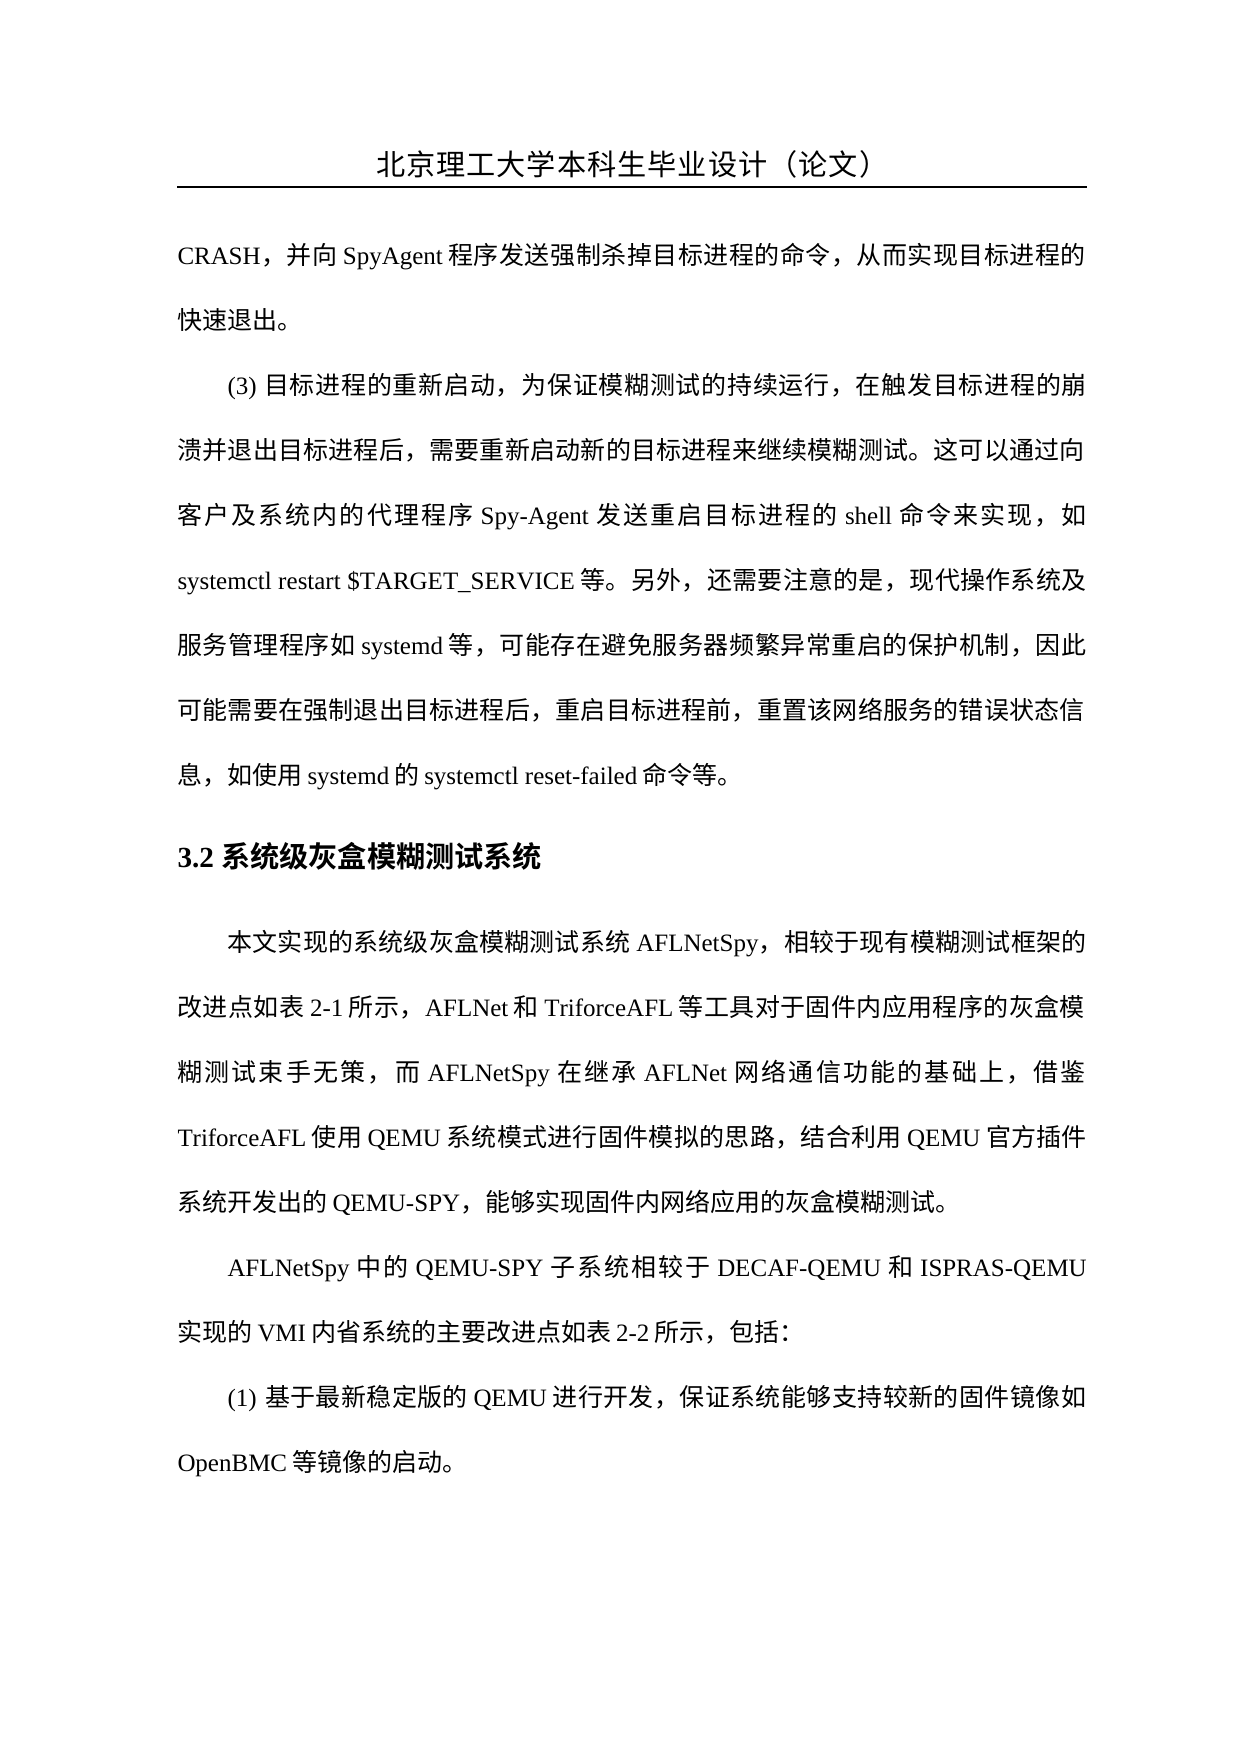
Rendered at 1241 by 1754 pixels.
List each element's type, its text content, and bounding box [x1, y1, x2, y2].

text AFLNetSpy中的QEMU-SPY子系统相较于DECAF-QEMU和ISPRAS-QEMU实现的VMI内省系统的主要改进点如表2-2所示，包括： [177, 1233, 1087, 1363]
text 3.2 系统级灰盒模糊测试系统 [177, 822, 1087, 887]
text 本文实现的系统级灰盒模糊测试系统AFLNetSpy，相较于现有模糊测试框架的改进点如表2-1所示，AFLNet和TriforceAFL等工具对于固件内应用程序的灰盒模糊测试束手无策，而AFLNetSpy在继承AFLNet网络通信功能的基础上，借鉴TriforceAFL使用QEMU系统模式进行固件模拟的思路，结合利用QEMU官方插件系统开发出的QEMU-SPY，能够实现固件内网络应用的灰盒模糊测试。 [177, 908, 1087, 1233]
list 基于最新稳定版的QEMU进行开发，保证系统能够支持较新的固件镜像如OpenBMC等镜像的启动。 [177, 1363, 1087, 1493]
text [177, 221, 1087, 351]
text (3) 目标进程的重新启动，为保证模糊测试的持续运行，在触发目标进程的崩溃并退出目标进程后，需要重新启动新的目标进程来继续模糊测试。这可以通过向客户及系统内的代理程序Spy-Agent发送重启目标进程的shell命令来实现，如systemctl restart $TARGET_SERVICE等。另外，还需要注意的是，现代操作系统及服务管理程序如systemd等，可能存在避免服务器频繁异常重启的保护机制，因此可能需要在强制退出目标进程后，重启目标进程前，重置该网络服务的错误状态信息，如使用systemd的systemctl reset-failed命令等。 [177, 351, 1087, 806]
